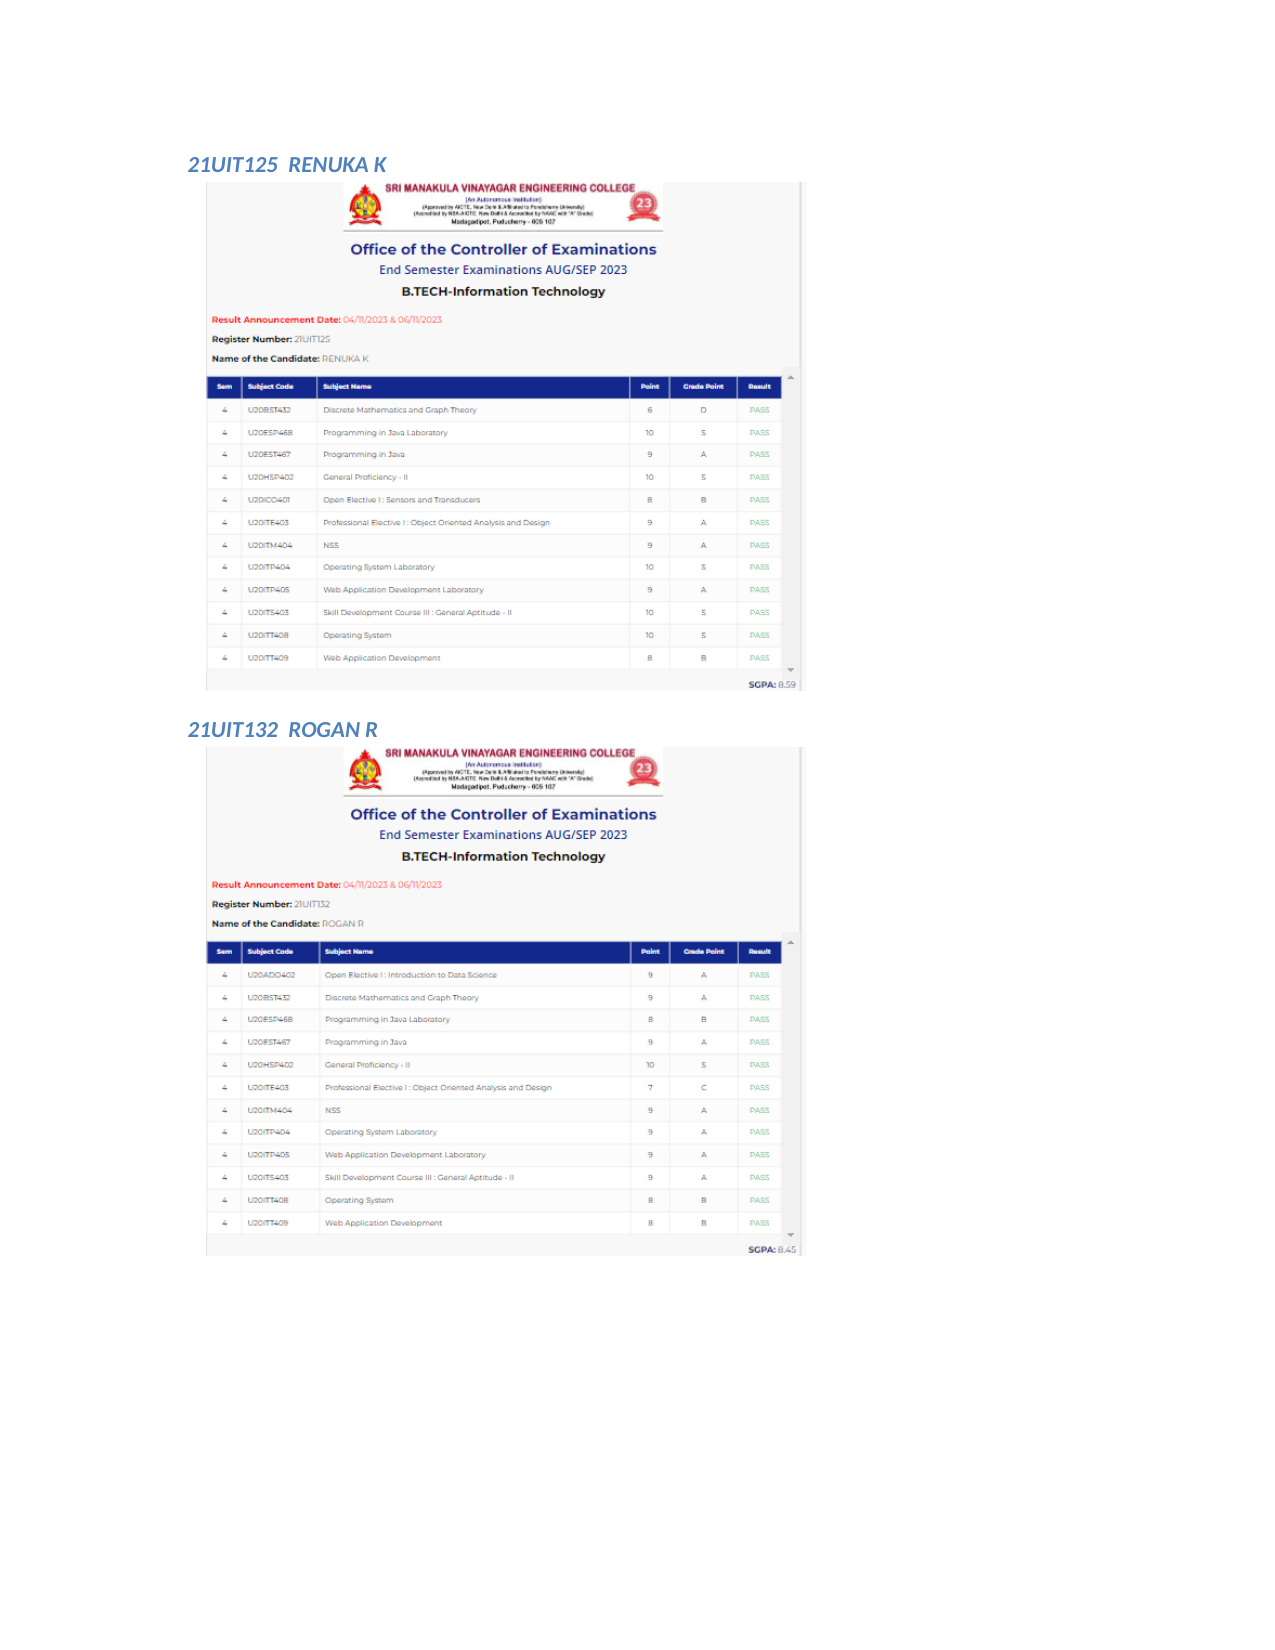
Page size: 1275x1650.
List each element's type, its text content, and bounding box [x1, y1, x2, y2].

subtitle 21UIT132 ROGAN R [187, 715, 1087, 743]
subtitle 21UIT125 RENUKA K [187, 150, 1087, 178]
picture [206, 747, 807, 1256]
picture [206, 182, 807, 691]
